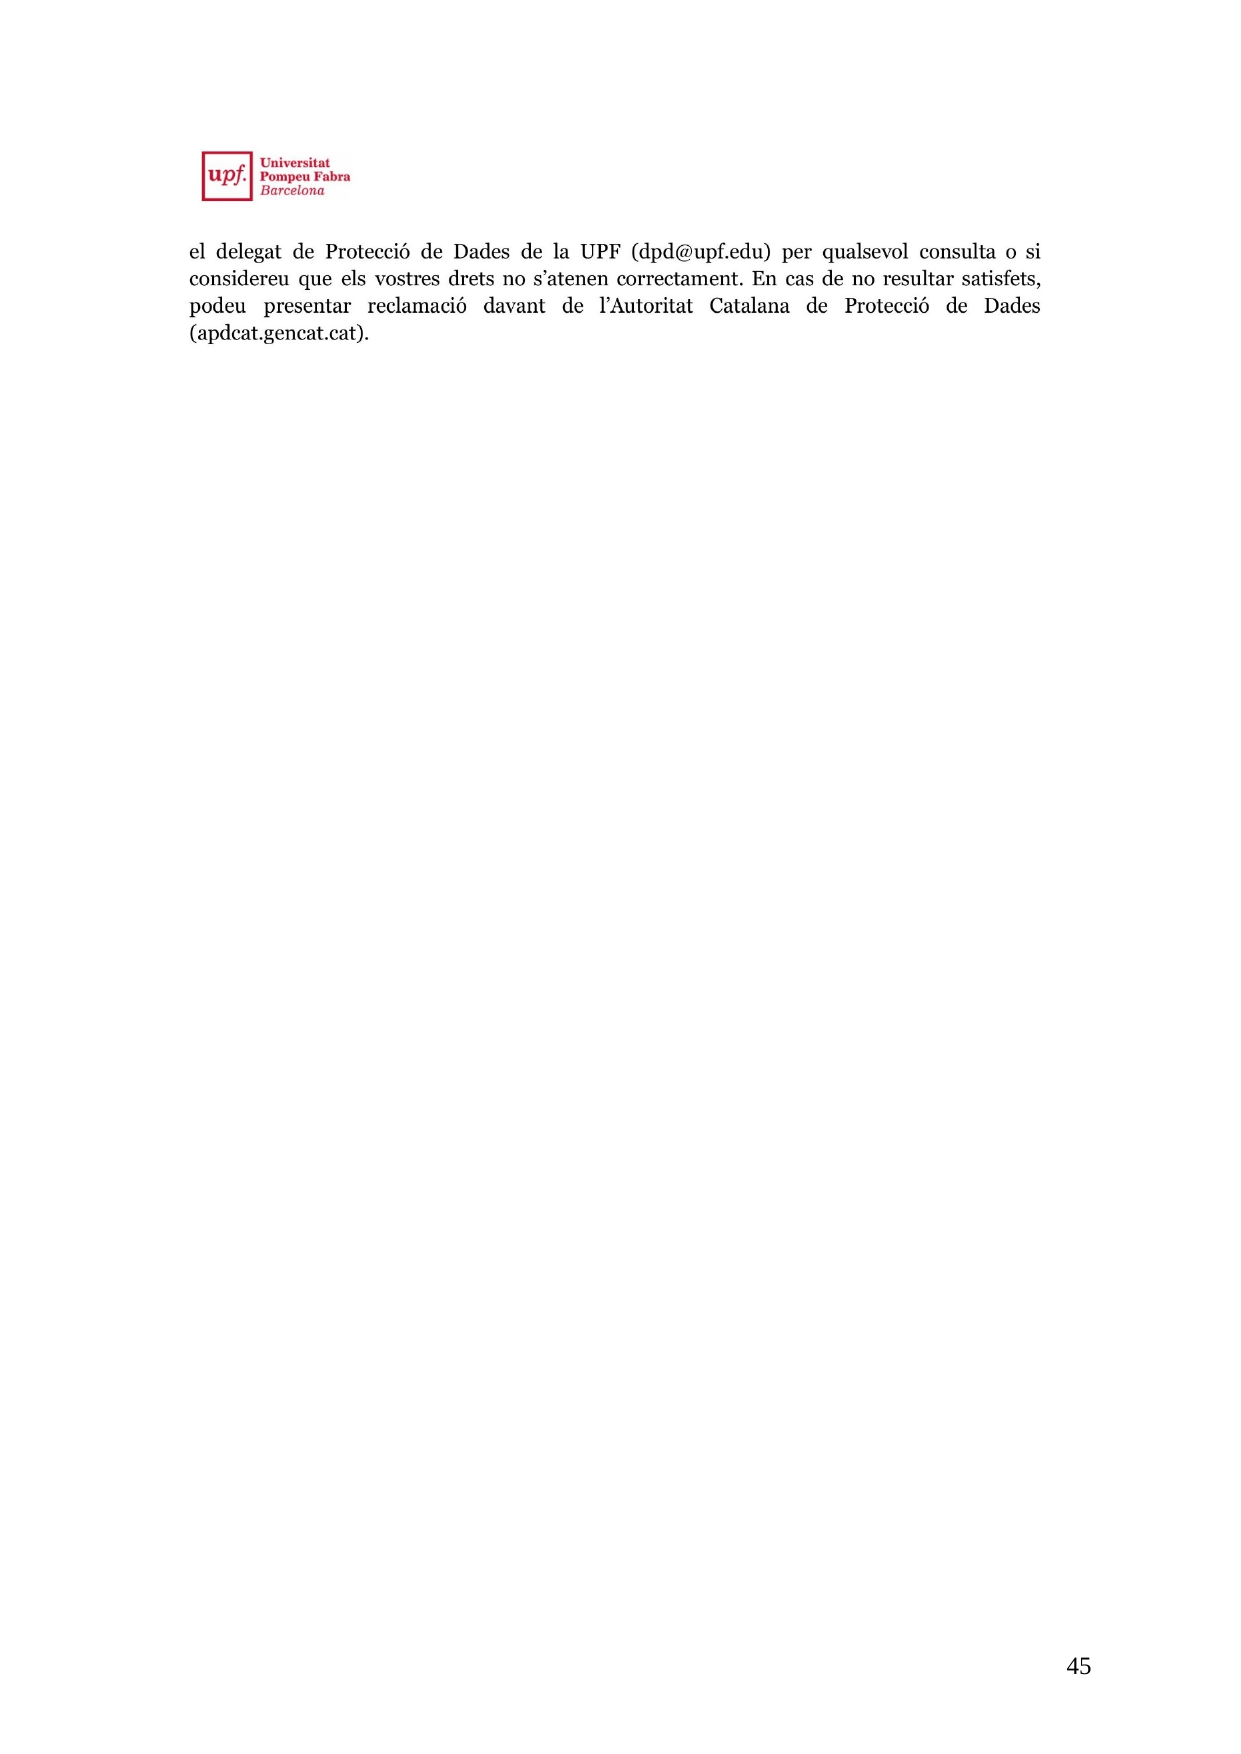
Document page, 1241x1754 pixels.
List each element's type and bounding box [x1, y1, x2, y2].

picture [185, 147, 1062, 355]
